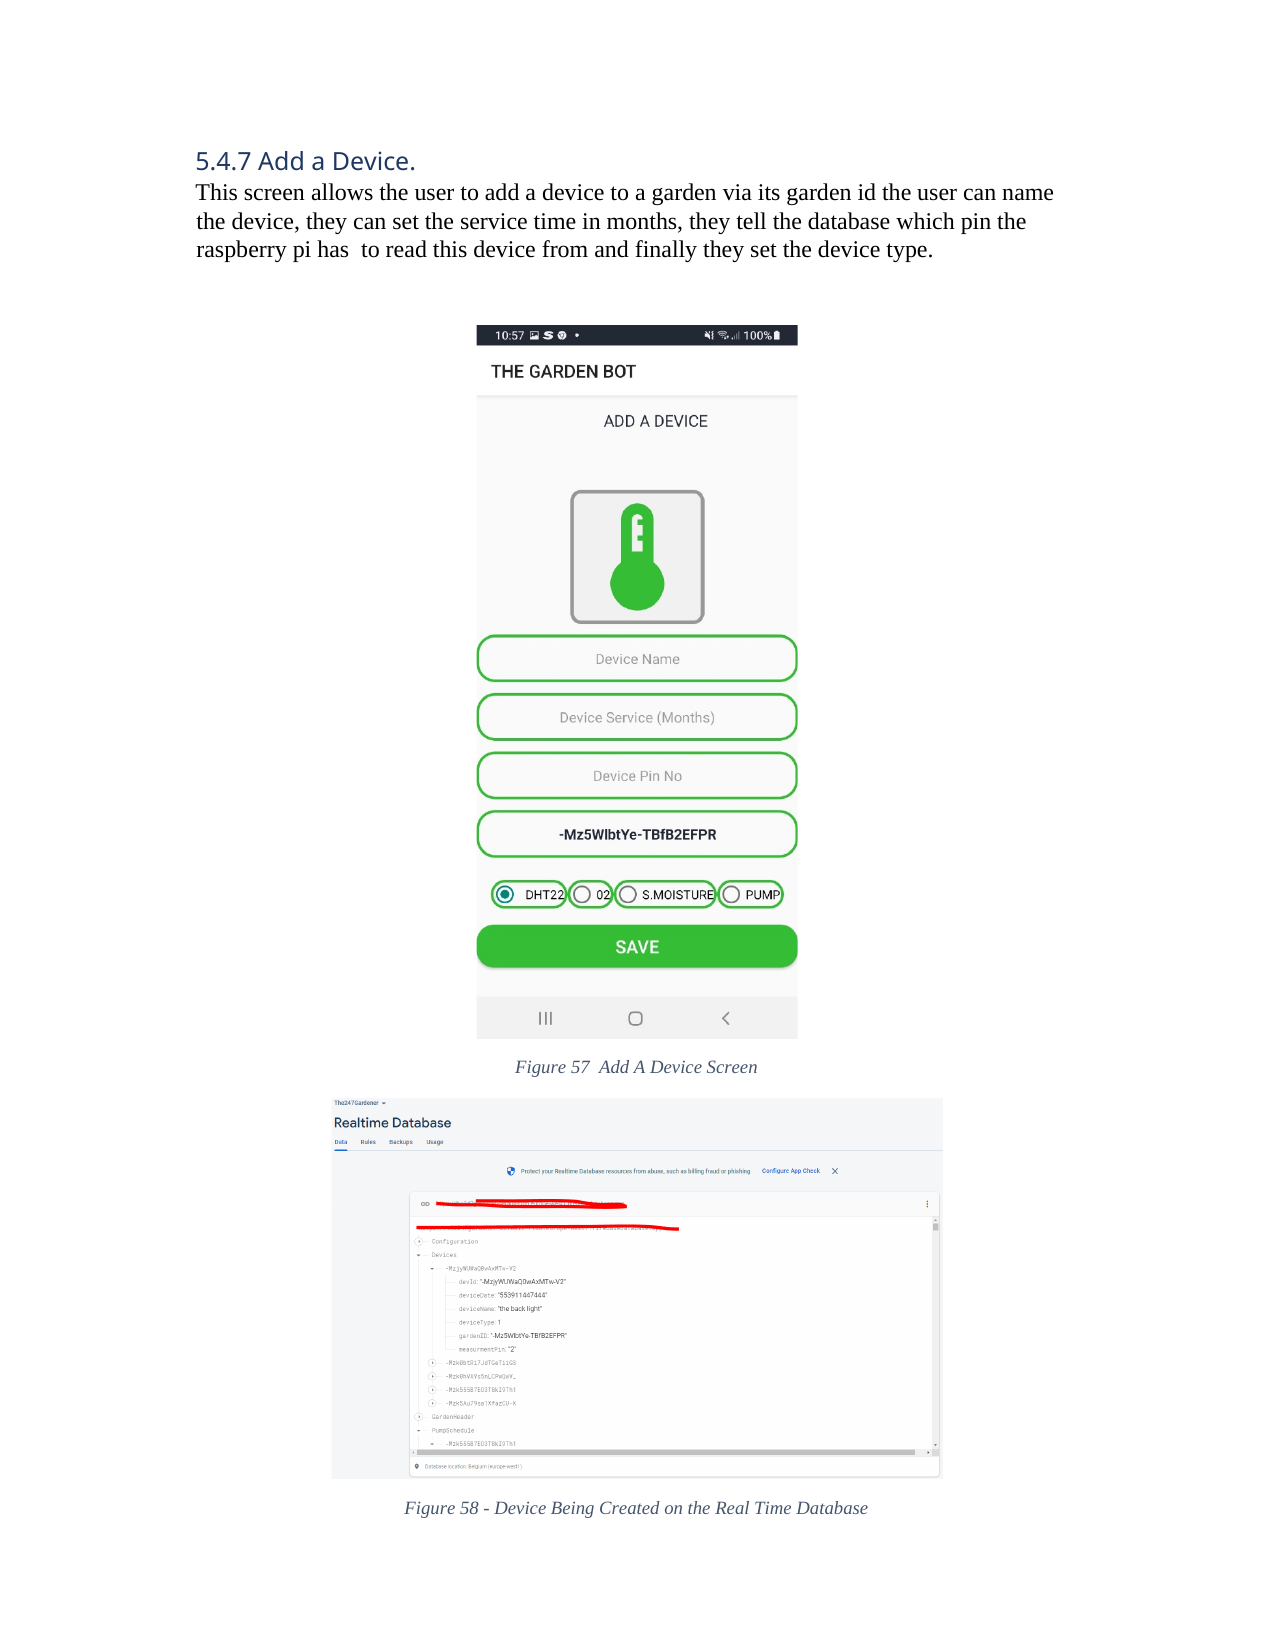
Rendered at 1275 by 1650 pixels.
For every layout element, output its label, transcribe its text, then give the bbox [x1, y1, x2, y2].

subtitle 5.4.7 Add a Device. [195, 143, 1079, 177]
picture [331, 1098, 943, 1479]
text This screen allows the user to add a device to a garden via its garden id the user can name the device, they can set the service time in months, they tell the database which pin the raspberry pi has to read this device from and finally they set the device type. [195, 178, 1079, 263]
picture [476, 325, 798, 1039]
